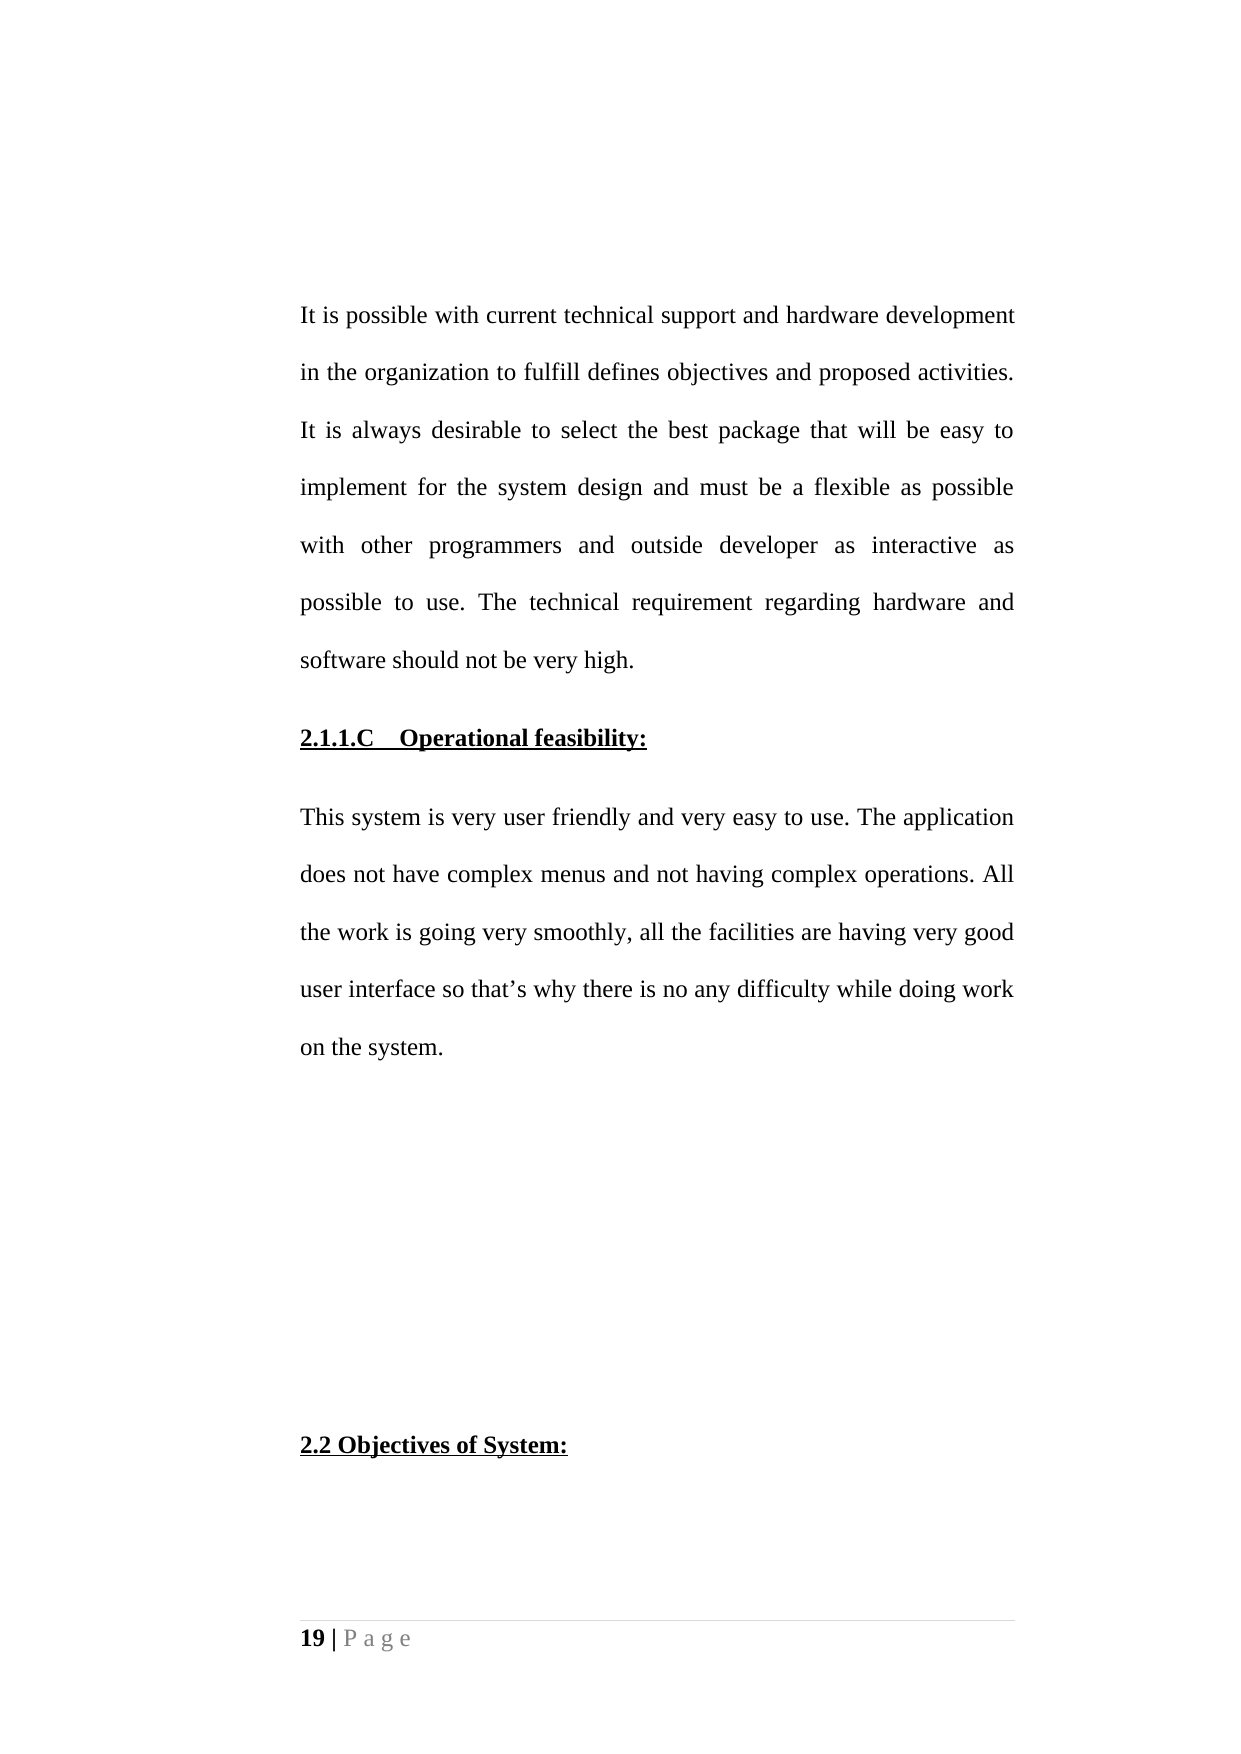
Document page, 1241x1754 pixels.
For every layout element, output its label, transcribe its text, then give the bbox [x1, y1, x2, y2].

text This system is very user friendly and very easy to use. The application does not have complex menus and not having complex operations. All the work is going very smoothly, all the facilities are having very good user interface so that’s why there is no any difficulty while doing work on the system. [300, 802, 1015, 1060]
text 2.1.1.C Operational feasibility: [300, 723, 1015, 752]
text It is possible with current technical support and hardware development in the organization to fulfill defines objectives and proposed activities. It is always desirable to select the best package that will be easy to implement for the system design and must be a flexible as possible with other programmers and outside developer as interactive as possible to use. The technical requirement regarding hardware and software should not be very high. [300, 300, 1015, 674]
text 2.2 Objectives of System: [300, 1430, 1015, 1458]
